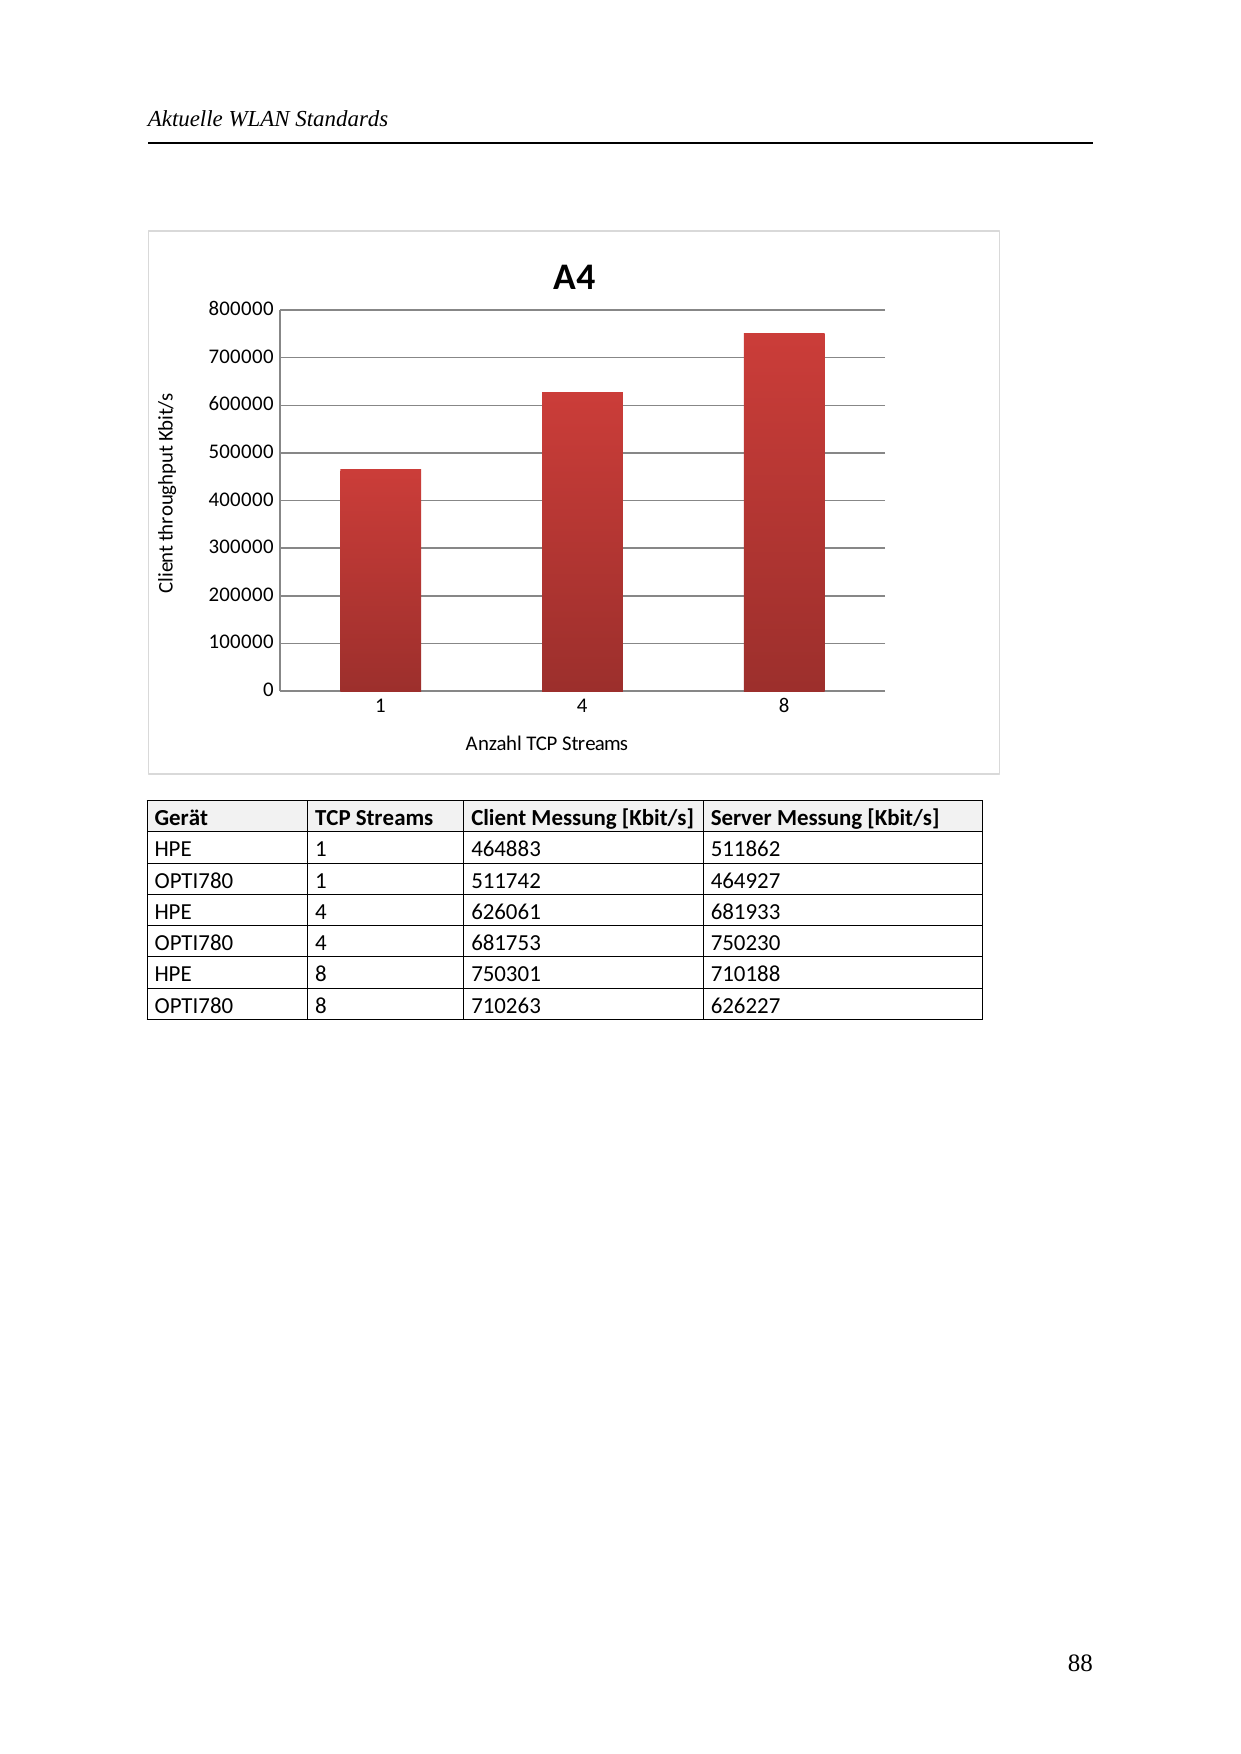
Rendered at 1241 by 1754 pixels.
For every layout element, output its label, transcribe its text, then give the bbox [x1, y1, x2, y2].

table_cell HPE [148, 832, 307, 862]
table_cell 464927 [704, 864, 982, 894]
table_cell 1 [308, 864, 463, 894]
table_cell OPTI780 [148, 926, 307, 956]
table_cell 750301 [464, 957, 703, 987]
table_cell HPE [148, 895, 307, 925]
table_cell 511742 [464, 864, 703, 894]
table_cell 750230 [704, 926, 982, 956]
table_cell 710188 [704, 957, 982, 987]
table_cell 511862 [704, 832, 982, 862]
table_cell 710263 [464, 989, 703, 1019]
table_cell 681933 [704, 895, 982, 925]
table_cell 626061 [464, 895, 703, 925]
table_cell 8 [308, 957, 463, 987]
table_cell OPTI780 [148, 989, 307, 1019]
table_cell 626227 [704, 989, 982, 1019]
table_header Gerät [148, 801, 307, 831]
table_cell 8 [308, 989, 463, 1019]
table_header Client Messung [Kbit/s] [464, 801, 703, 831]
table_cell 4 [308, 895, 463, 925]
table_cell HPE [148, 957, 307, 987]
table_cell 464883 [464, 832, 703, 862]
table_header TCP Streams [308, 801, 463, 831]
table_cell 681753 [464, 926, 703, 956]
table_cell 1 [308, 832, 463, 862]
table_cell 4 [308, 926, 463, 956]
table_header Server Messung [Kbit/s] [704, 801, 982, 831]
table_cell OPTI780 [148, 864, 307, 894]
